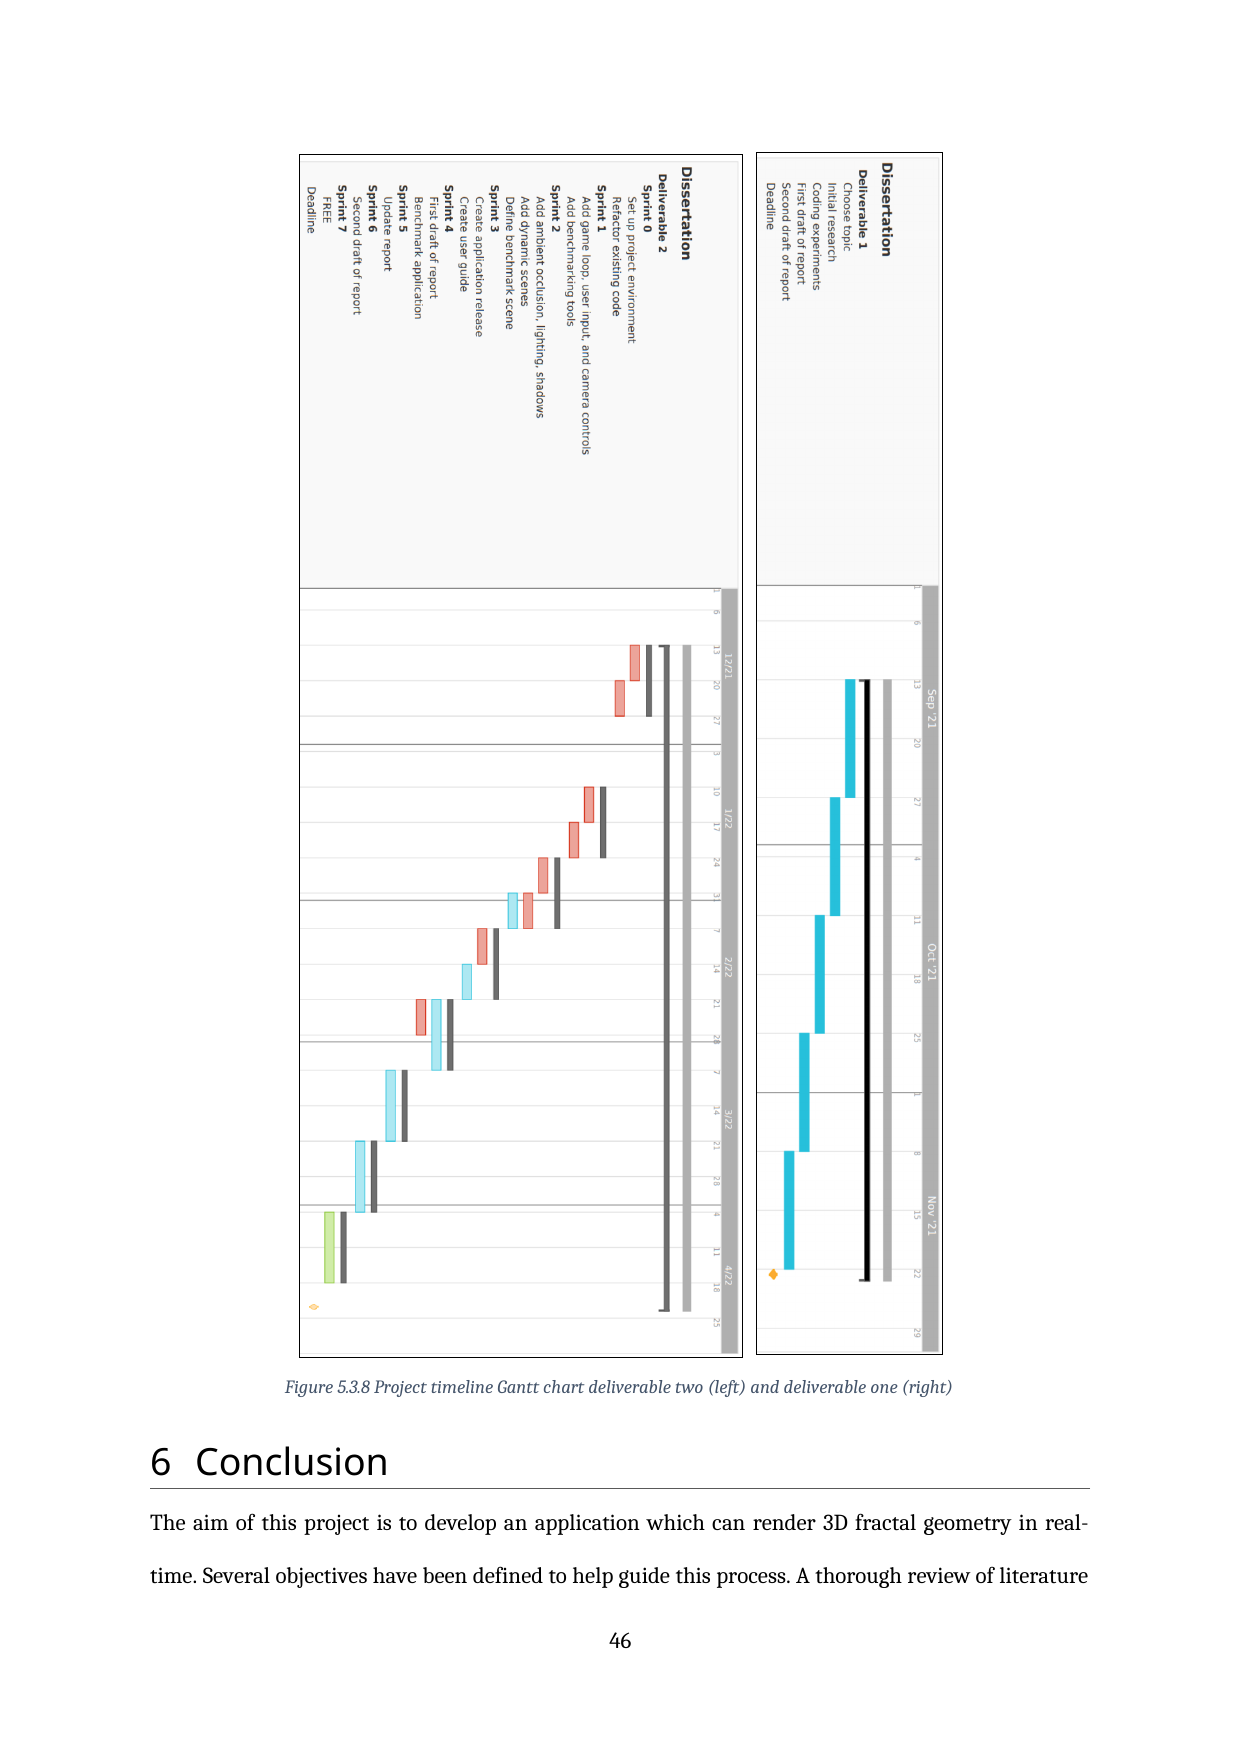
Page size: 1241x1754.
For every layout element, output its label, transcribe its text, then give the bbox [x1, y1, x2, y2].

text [150, 1510, 1090, 1589]
picture [757, 154, 942, 1354]
subtitle Conclusion [150, 1435, 1090, 1488]
picture [300, 156, 742, 1357]
